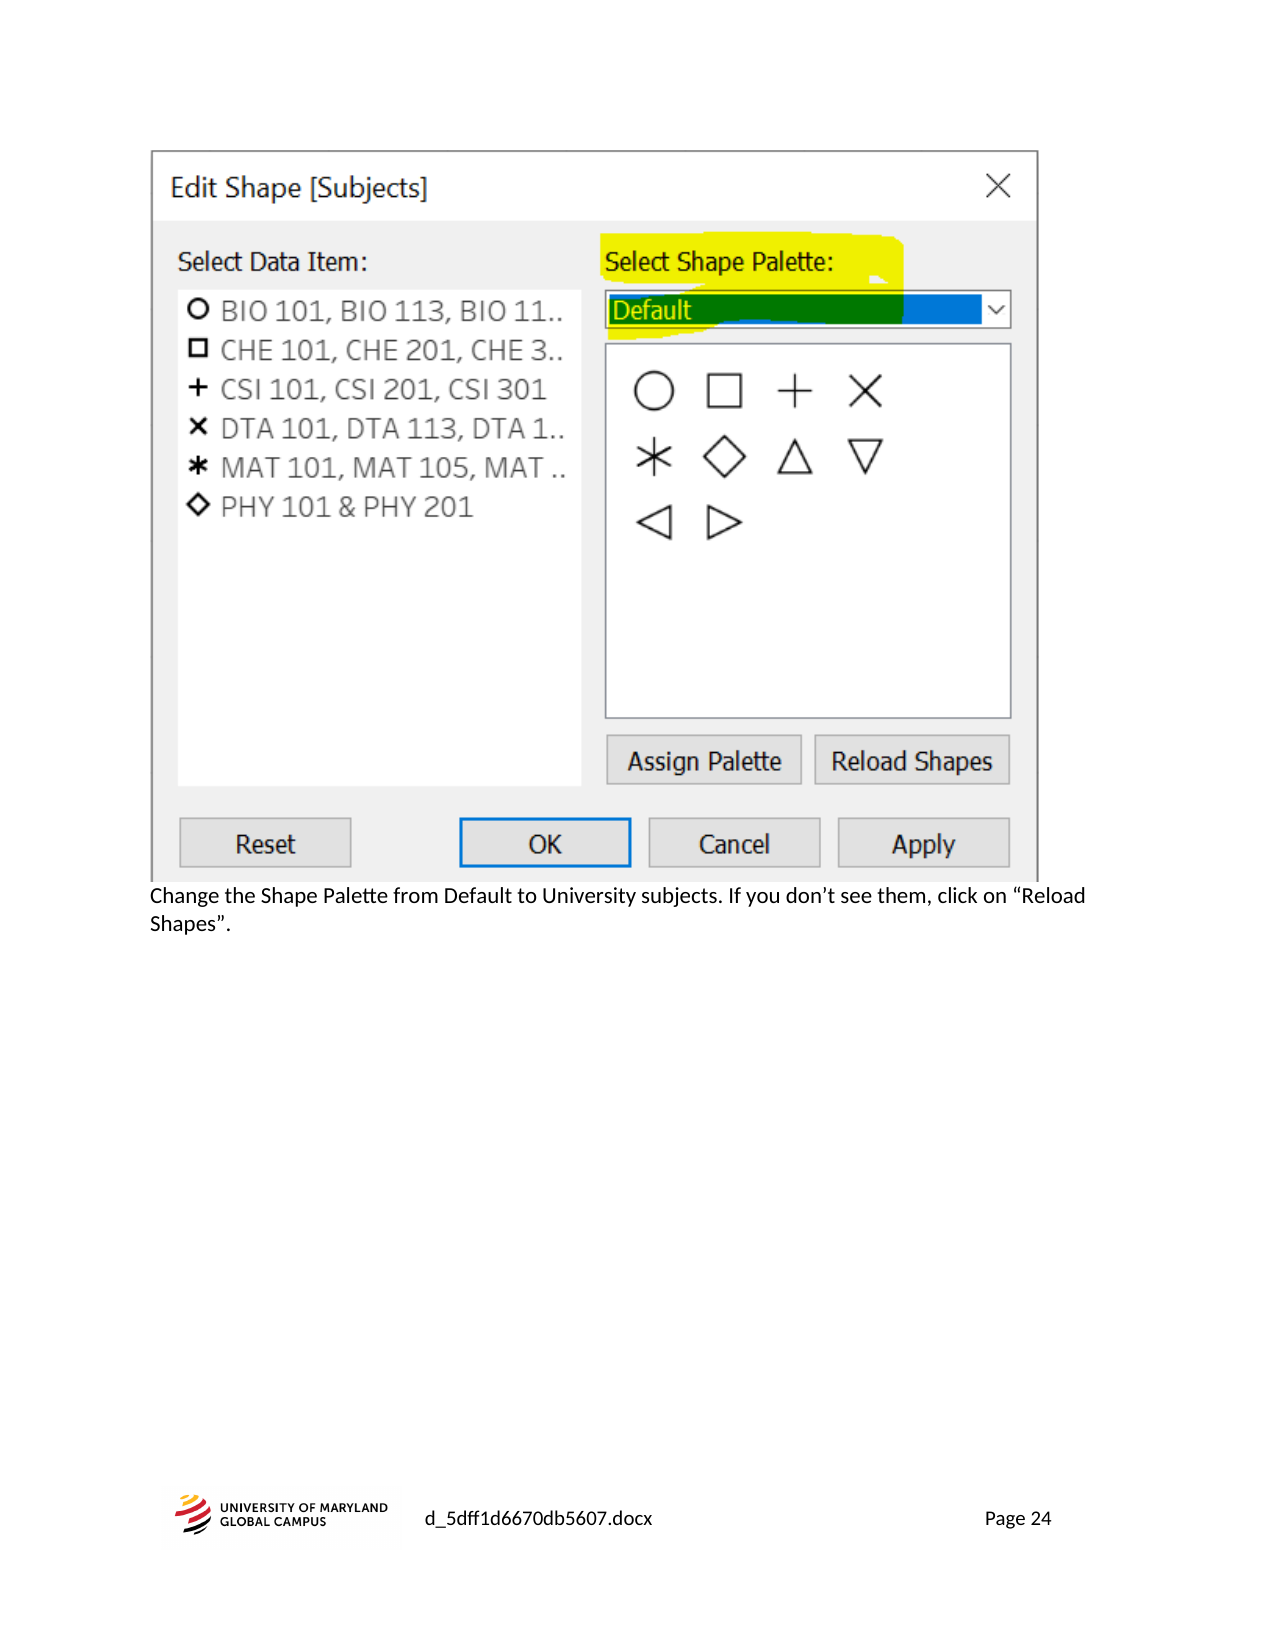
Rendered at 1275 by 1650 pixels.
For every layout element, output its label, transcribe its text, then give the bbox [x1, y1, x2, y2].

text Change the Shape Palette from Default to University subjects. If you don’t see them, click on “Reload Shapes”. [150, 881, 1125, 937]
picture [161, 1486, 402, 1550]
picture [150, 150, 1039, 882]
